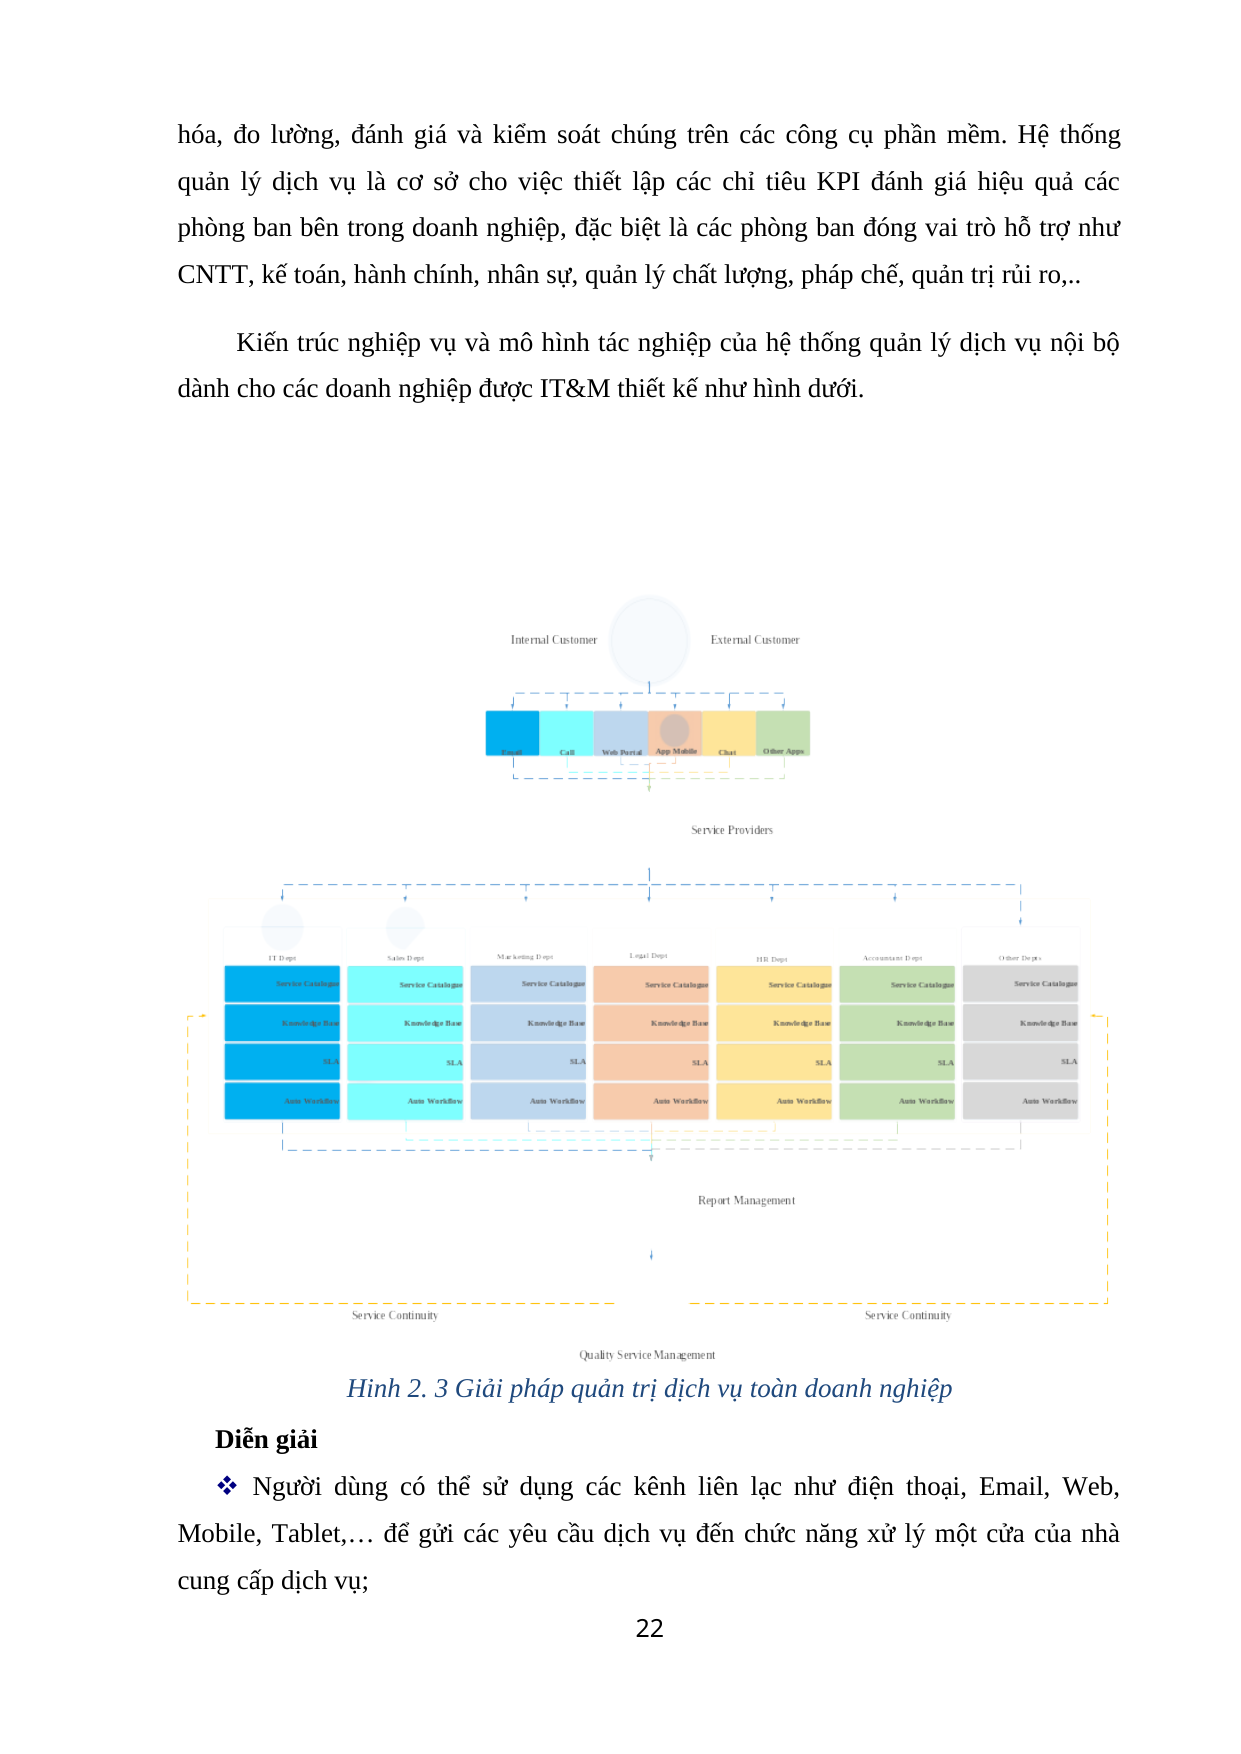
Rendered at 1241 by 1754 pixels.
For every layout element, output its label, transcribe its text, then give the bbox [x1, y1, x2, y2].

text Diễn giải [177, 1424, 1122, 1455]
text Hinh 2. 3 Giải pháp quản trị dịch vụ toàn doanh nghiệp [177, 1372, 1122, 1403]
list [177, 118, 1122, 289]
list Người dùng có thể sử dụng các kênh liên lạc như điện thoại, Email, Web, Mobile, Tablet,… để gửi các yêu cầu dịch vụ đến chức năng xử lý một cửa của nhà cung cấp dịch vụ; [177, 1470, 1122, 1595]
list Kiến trúc nghiệp vụ và mô hình tác nghiệp của hệ thống quản lý dịch vụ nội bộ dành cho các doanh nghiệp được IT&M thiết kế như hình dưới. [177, 326, 1122, 403]
